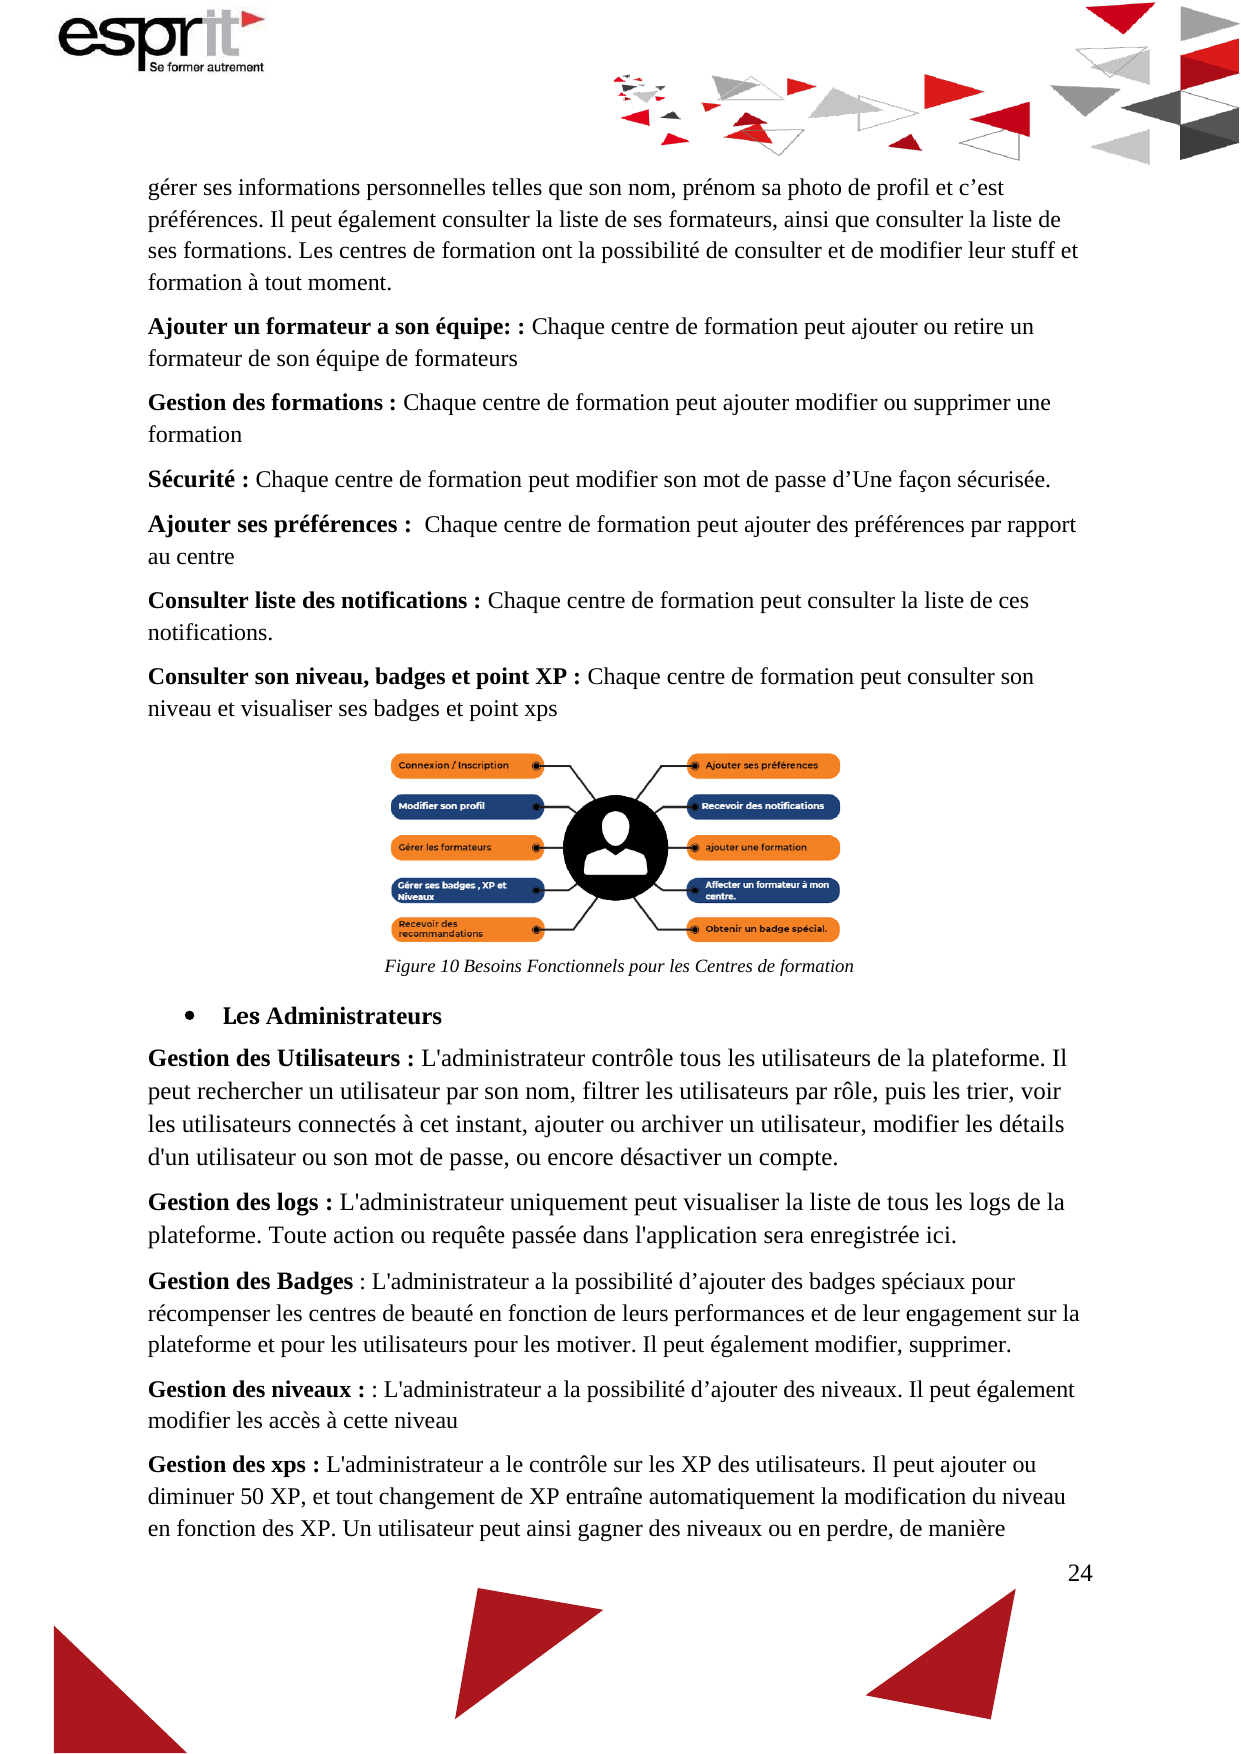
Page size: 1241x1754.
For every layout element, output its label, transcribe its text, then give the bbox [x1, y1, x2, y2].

text Sécurité : Chaque centre de formation peut modifier son mot de passe d’Une façon sécurisée. [148, 464, 1093, 493]
text Ajouter ses préférences : Chaque centre de formation peut ajouter des préférences par rapport au centre [148, 509, 1093, 570]
picture [383, 738, 857, 955]
text Consulter liste des notifications : Chaque centre de formation peut consulter la liste de ces notifications. [148, 586, 1093, 646]
text Gestion des logs : L'administrateur uniquement peut visualiser la liste de tous les logs de la plateforme. Toute action ou requête passée dans l'application sera enregistrée ici. [148, 1187, 1093, 1249]
text Gestion des Utilisateurs : L'administrateur contrôle tous les utilisateurs de la plateforme. Il peut rechercher un utilisateur par son nom, filtrer les utilisateurs par rôle, puis les trier, voir les utilisateurs connectés à cet instant, ajouter ou archiver un utilisateur, modifier les détails d'un utilisateur ou son mot de passe, ou encore désactiver un compte. [148, 1043, 1093, 1171]
subtitle Les Administrateurs [185, 1001, 1093, 1030]
text Ajouter un formateur a son équipe: : Chaque centre de formation peut ajouter ou retire un formateur de son équipe de formateurs [148, 312, 1093, 371]
text Figure 10 Besoins Fonctionnels pour les Centres de formation [148, 955, 1093, 977]
text Gestion des Badges : L'administrateur a la possibilité d’ajouter des badges spéciaux pour récompenser les centres de beauté en fonction de leurs performances et de leur engagement sur la plateforme et pour les utilisateurs pour les motiver. Il peut également modifier, supprimer. [148, 1266, 1093, 1358]
text Consulter son niveau, badges et point XP : Chaque centre de formation peut consulter son niveau et visualiser ses badges et point xps [148, 662, 1093, 721]
picture [613, 0, 1241, 167]
picture [54, 7, 269, 75]
text Gestion des formations : Chaque centre de formation peut ajouter modifier ou supprimer une formation [148, 388, 1093, 447]
text Gestion des niveaux : : L'administrateur a la possibilité d’ajouter des niveaux. Il peut également modifier les accès à cette niveau [148, 1374, 1093, 1434]
